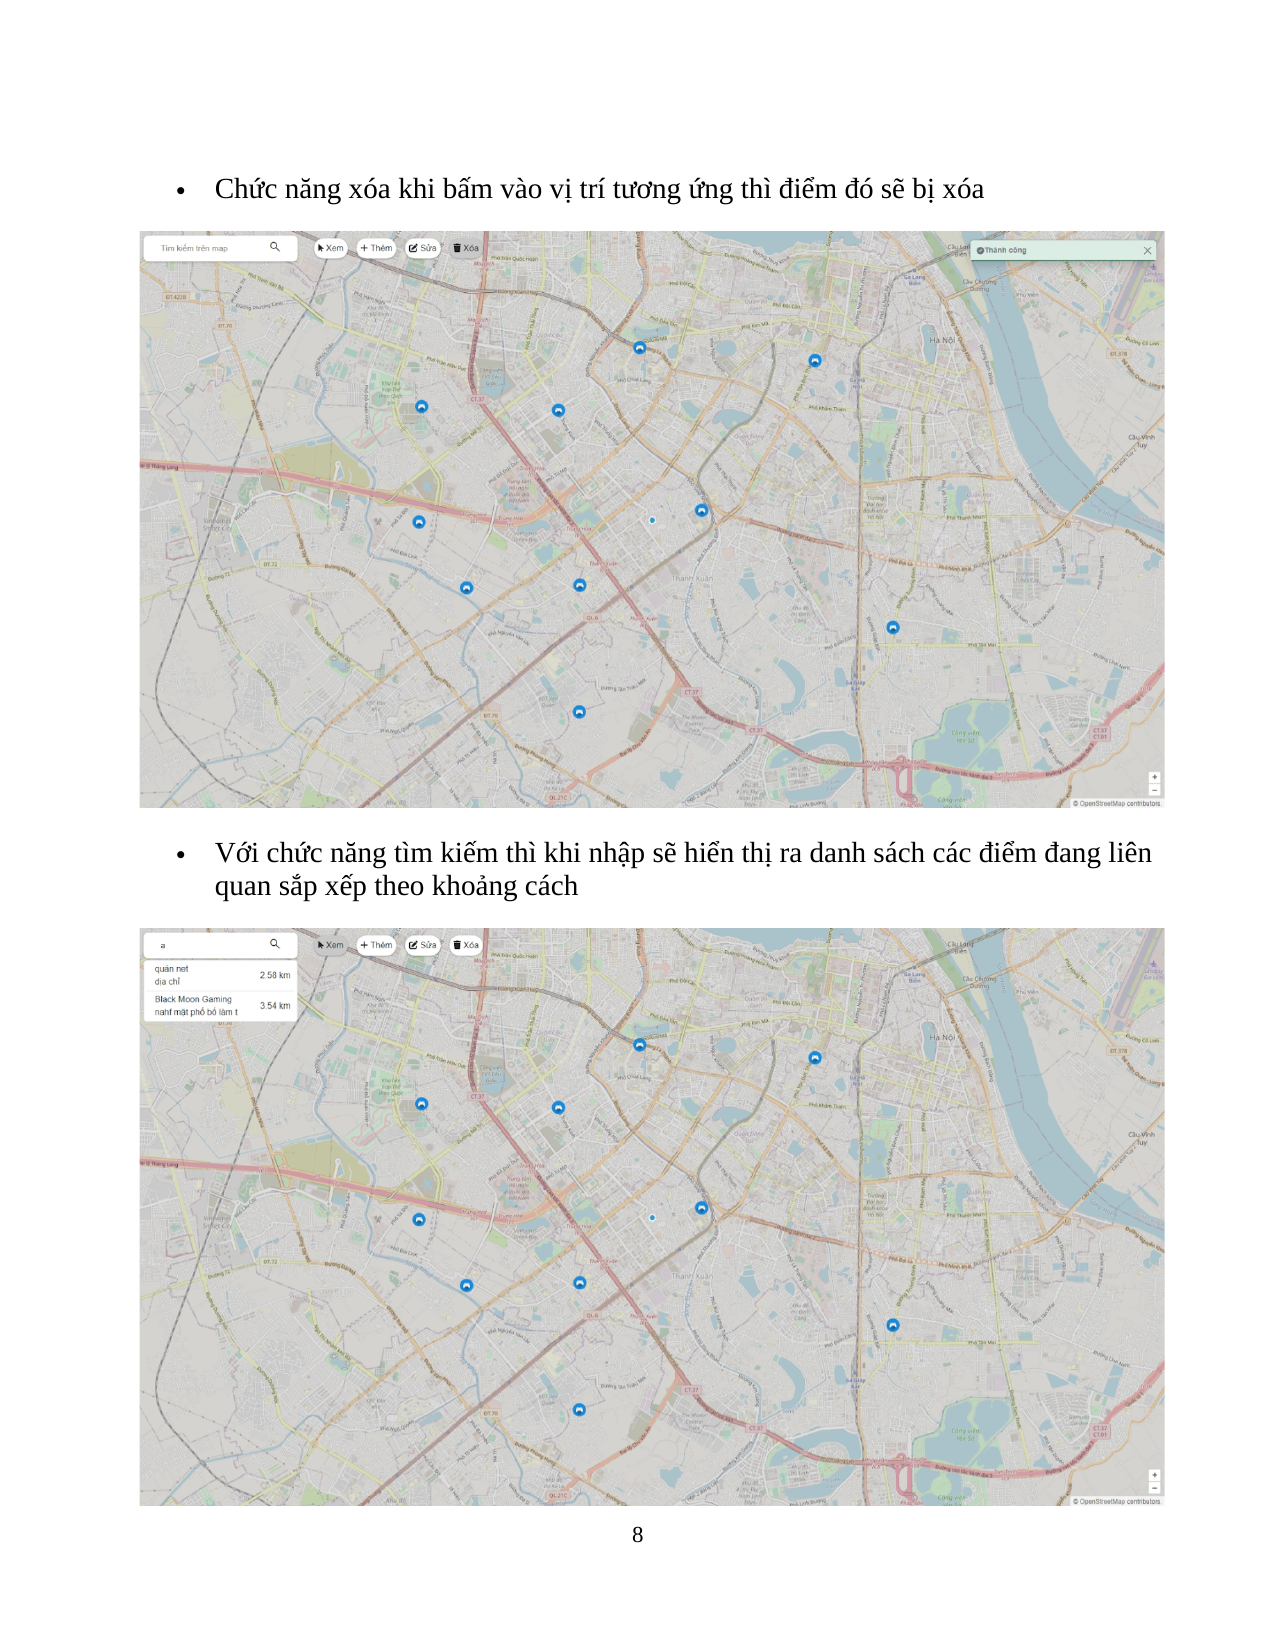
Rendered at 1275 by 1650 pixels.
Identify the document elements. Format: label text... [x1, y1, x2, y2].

picture [139, 928, 1165, 1506]
picture [139, 231, 1165, 808]
list Chức năng xóa khi bấm vào vị trí tương ứng thì điểm đó sẽ bị xóa [177, 171, 1164, 204]
list Với chức năng tìm kiếm thì khi nhập sẽ hiển thị ra danh sách các điểm đang liên quan sắp xếp theo khoảng cách [177, 835, 1164, 902]
